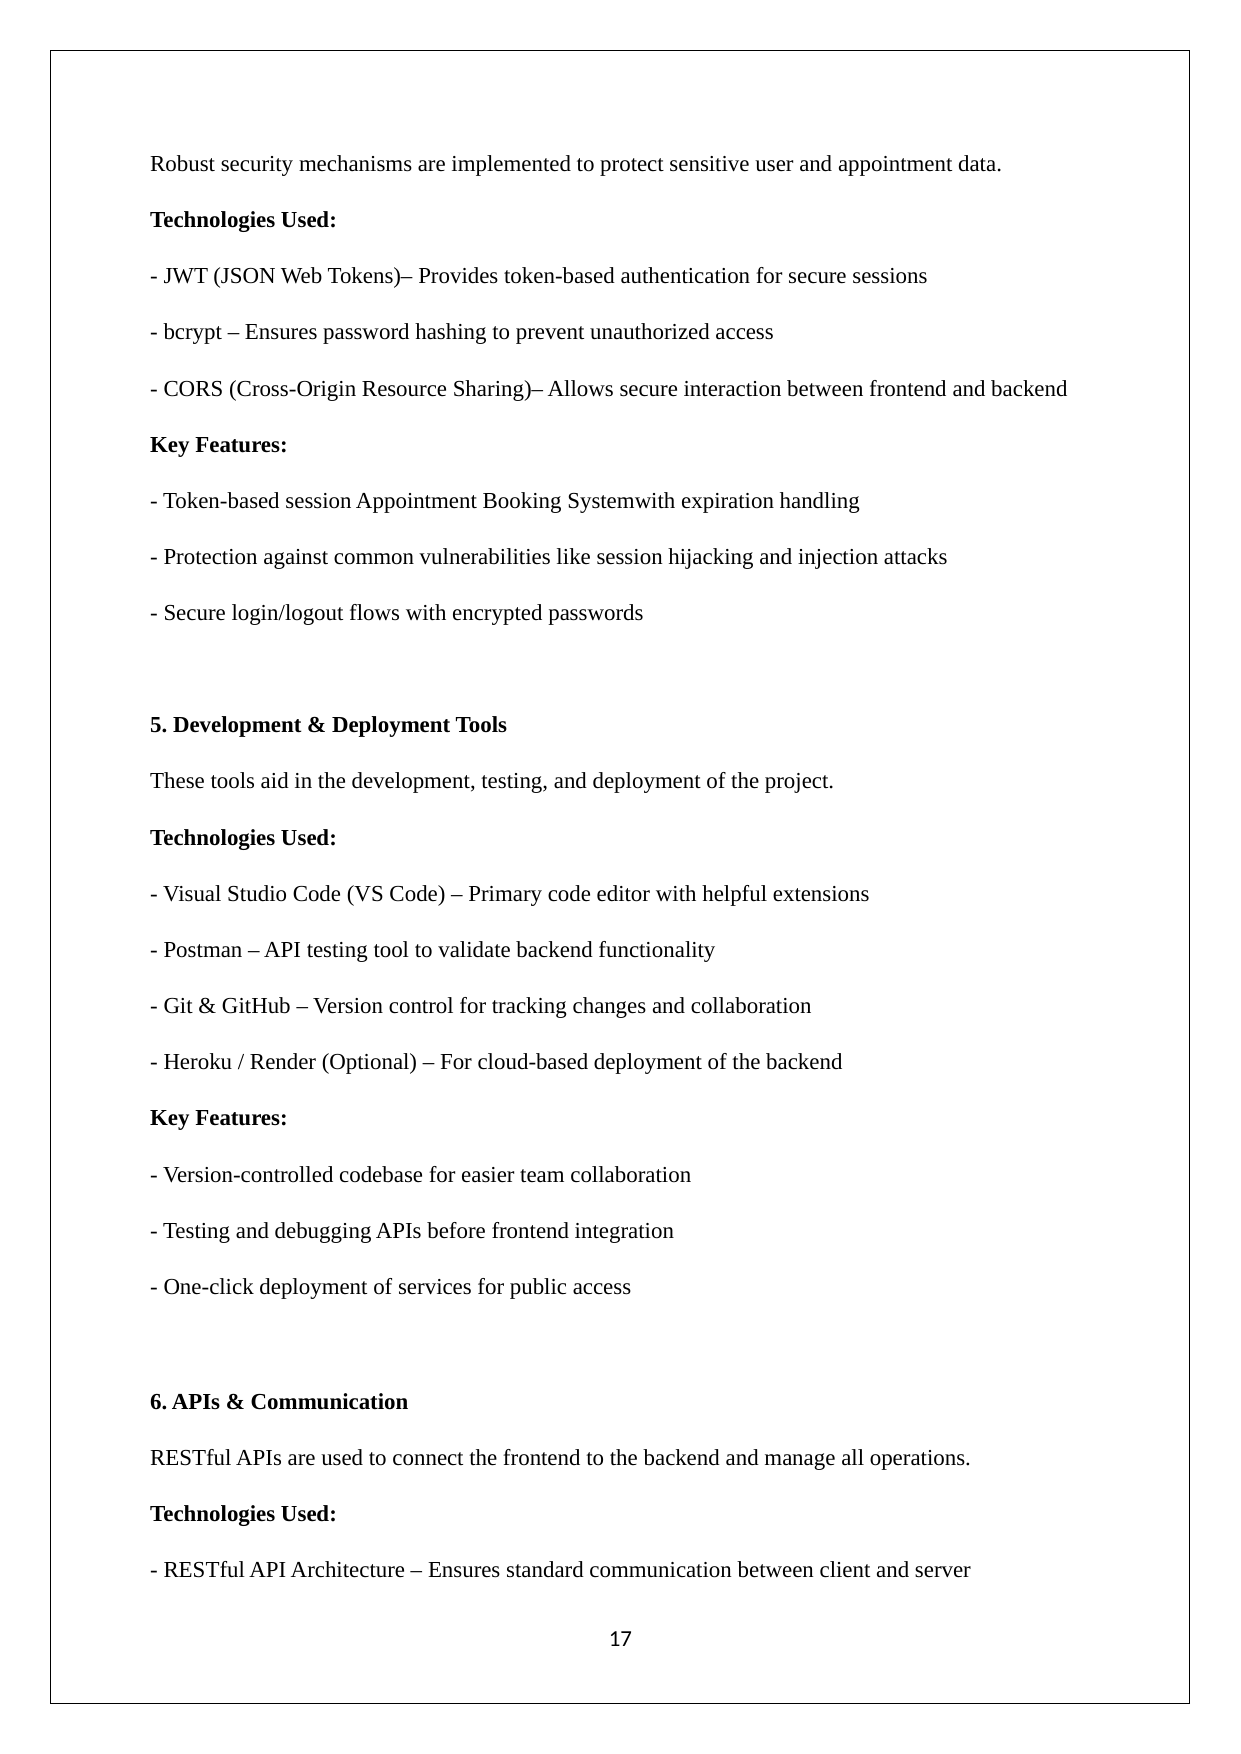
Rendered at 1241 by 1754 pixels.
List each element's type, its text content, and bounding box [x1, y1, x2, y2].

text Technologies Used: [150, 1500, 1090, 1526]
text - RESTful API Architecture – Ensures standard communication between client and server [150, 1556, 1090, 1582]
text - Secure login/logout flows with encrypted passwords [150, 599, 1090, 626]
text - Version-controlled codebase for easier team collaboration [150, 1161, 1090, 1187]
text Robust security mechanisms are implemented to protect sensitive user and appointment data. [150, 150, 1090, 176]
text - CORS (Cross-Origin Resource Sharing)– Allows secure interaction between frontend and backend [150, 374, 1090, 401]
text 5. Development & Deployment Tools [150, 711, 1090, 738]
text Technologies Used: [150, 824, 1090, 850]
text RESTful APIs are used to connect the frontend to the backend and manage all operations. [150, 1444, 1090, 1470]
text - Heroku / Render (Optional) – For cloud-based deployment of the backend [150, 1048, 1090, 1075]
text Technologies Used: [150, 206, 1090, 232]
text - One-click deployment of services for public access [150, 1273, 1090, 1299]
text - bcrypt – Ensures password hashing to prevent unauthorized access [150, 318, 1090, 345]
text - Token-based session Appointment Booking Systemwith expiration handling [150, 487, 1090, 513]
text - Git & GitHub – Version control for tracking changes and collaboration [150, 992, 1090, 1018]
text - Testing and debugging APIs before frontend integration [150, 1217, 1090, 1243]
text 6. APIs & Communication [150, 1388, 1090, 1414]
text - Visual Studio Code (VS Code) – Primary code editor with helpful extensions [150, 880, 1090, 906]
text Key Features: [150, 431, 1090, 457]
text - Postman – API testing tool to validate backend functionality [150, 936, 1090, 962]
text Key Features: [150, 1104, 1090, 1131]
text - Protection against common vulnerabilities like session hijacking and injection attacks [150, 543, 1090, 569]
text - JWT (JSON Web Tokens)– Provides token-based authentication for secure sessions [150, 262, 1090, 289]
text These tools aid in the development, testing, and deployment of the project. [150, 768, 1090, 794]
